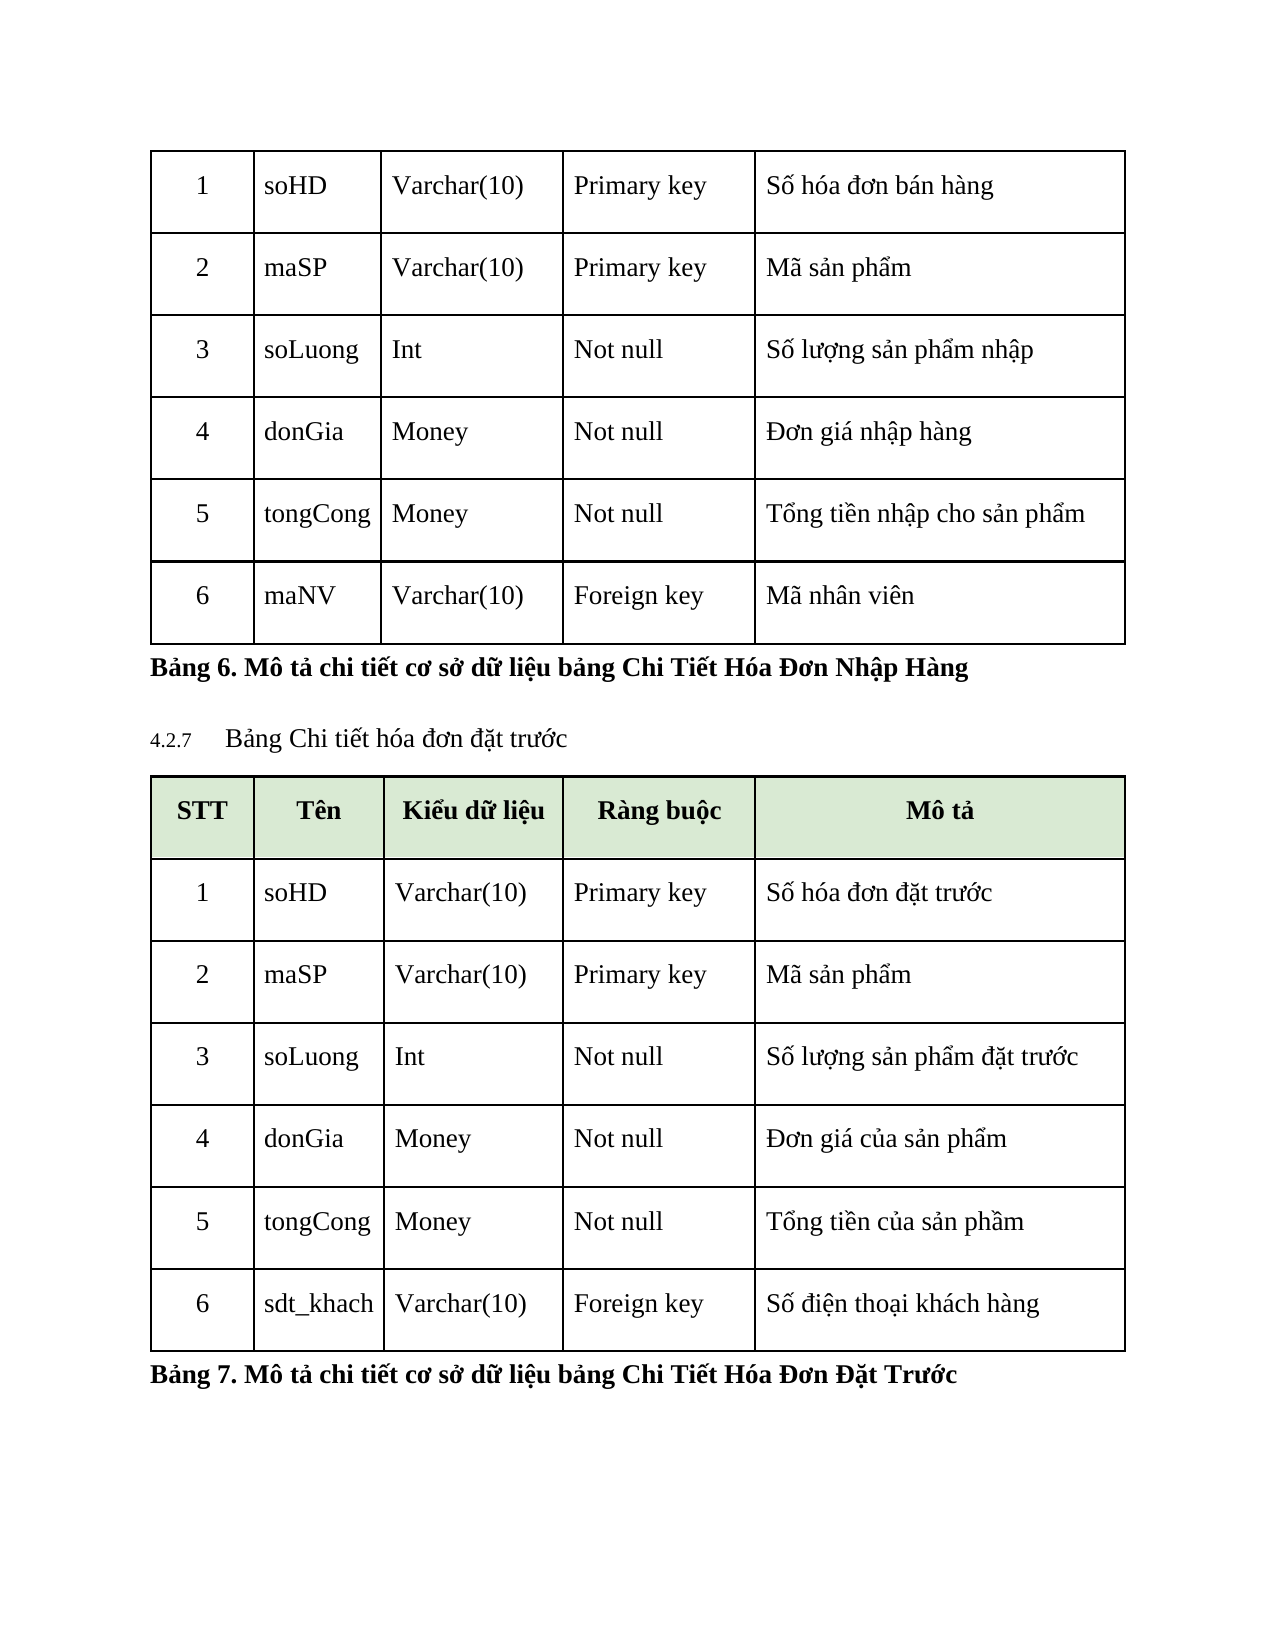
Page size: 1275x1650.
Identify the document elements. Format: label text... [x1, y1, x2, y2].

table_cell Money [385, 1188, 562, 1268]
table_cell Primary key [564, 152, 754, 232]
table_cell donGia [255, 398, 380, 478]
table_cell 5 [152, 480, 253, 560]
table_cell Money [382, 398, 562, 478]
table_cell Varchar(10) [382, 152, 562, 232]
text Bảng 7. Mô tả chi tiết cơ sở dữ liệu bảng Chi Tiết Hóa Đơn Đặt Trước [150, 1358, 1125, 1389]
table_cell tongCong [255, 480, 380, 560]
table_header Kiểu dữ liệu [385, 778, 562, 857]
table_cell Mã nhân viên [756, 563, 1124, 642]
table_cell maSP [255, 942, 383, 1022]
table_cell Not null [564, 316, 754, 396]
table_cell Primary key [564, 234, 754, 314]
table_cell Varchar(10) [385, 942, 562, 1022]
table_cell soLuong [255, 316, 380, 396]
table_cell Not null [564, 480, 754, 560]
table_cell 2 [152, 234, 253, 314]
table_cell 3 [152, 1024, 253, 1104]
table_cell 1 [152, 860, 253, 939]
table_cell 5 [152, 1188, 253, 1268]
table_cell Mã sản phẩm [756, 942, 1124, 1022]
table_cell Số điện thoại khách hàng [756, 1270, 1124, 1350]
table_header Tên [255, 778, 383, 857]
table_cell Số hóa đơn bán hàng [756, 152, 1124, 232]
table_cell Foreign key [564, 1270, 754, 1350]
table_cell 4 [152, 1106, 253, 1186]
table_cell Số lượng sản phẩm nhập [756, 316, 1124, 396]
table_cell Primary key [564, 942, 754, 1022]
table_cell soHD [255, 152, 380, 232]
table_cell soHD [255, 860, 383, 939]
table_cell Not null [564, 1024, 754, 1104]
table_cell Đơn giá của sản phẩm [756, 1106, 1124, 1186]
table_cell Tổng tiền nhập cho sản phẩm [756, 480, 1124, 560]
text Bảng 6. Mô tả chi tiết cơ sở dữ liệu bảng Chi Tiết Hóa Đơn Nhập Hàng [150, 651, 1125, 682]
table_cell Số lượng sản phẩm đặt trước [756, 1024, 1124, 1104]
table_cell 1 [152, 152, 253, 232]
table_cell Mã sản phẩm [756, 234, 1124, 314]
subtitle Bảng Chi tiết hóa đơn đặt trước [150, 722, 1125, 754]
table_cell Money [382, 480, 562, 560]
table_cell tongCong [255, 1188, 383, 1268]
table_cell Money [385, 1106, 562, 1186]
table_header Ràng buộc [564, 778, 754, 857]
table_cell Not null [564, 398, 754, 478]
table_cell Int [382, 316, 562, 396]
table_header STT [152, 778, 253, 857]
table_cell Varchar(10) [385, 1270, 562, 1350]
table_cell Đơn giá nhập hàng [756, 398, 1124, 478]
table_cell Foreign key [564, 563, 754, 642]
table_cell Primary key [564, 860, 754, 939]
table_cell 3 [152, 316, 253, 396]
table_cell sdt_khach [255, 1270, 383, 1350]
table_cell 4 [152, 398, 253, 478]
table_cell donGia [255, 1106, 383, 1186]
table_cell Số hóa đơn đặt trước [756, 860, 1124, 939]
table_cell Varchar(10) [382, 234, 562, 314]
table_cell Varchar(10) [382, 563, 562, 642]
table_cell 6 [152, 1270, 253, 1350]
table_cell Not null [564, 1106, 754, 1186]
table_cell 6 [152, 563, 253, 642]
table_cell maSP [255, 234, 380, 314]
table_cell Varchar(10) [385, 860, 562, 939]
table_cell maNV [255, 563, 380, 642]
table_cell 2 [152, 942, 253, 1022]
table_cell Not null [564, 1188, 754, 1268]
table_header Mô tả [756, 778, 1124, 857]
table_cell Tổng tiền của sản phầm [756, 1188, 1124, 1268]
table_cell Int [385, 1024, 562, 1104]
table_cell soLuong [255, 1024, 383, 1104]
